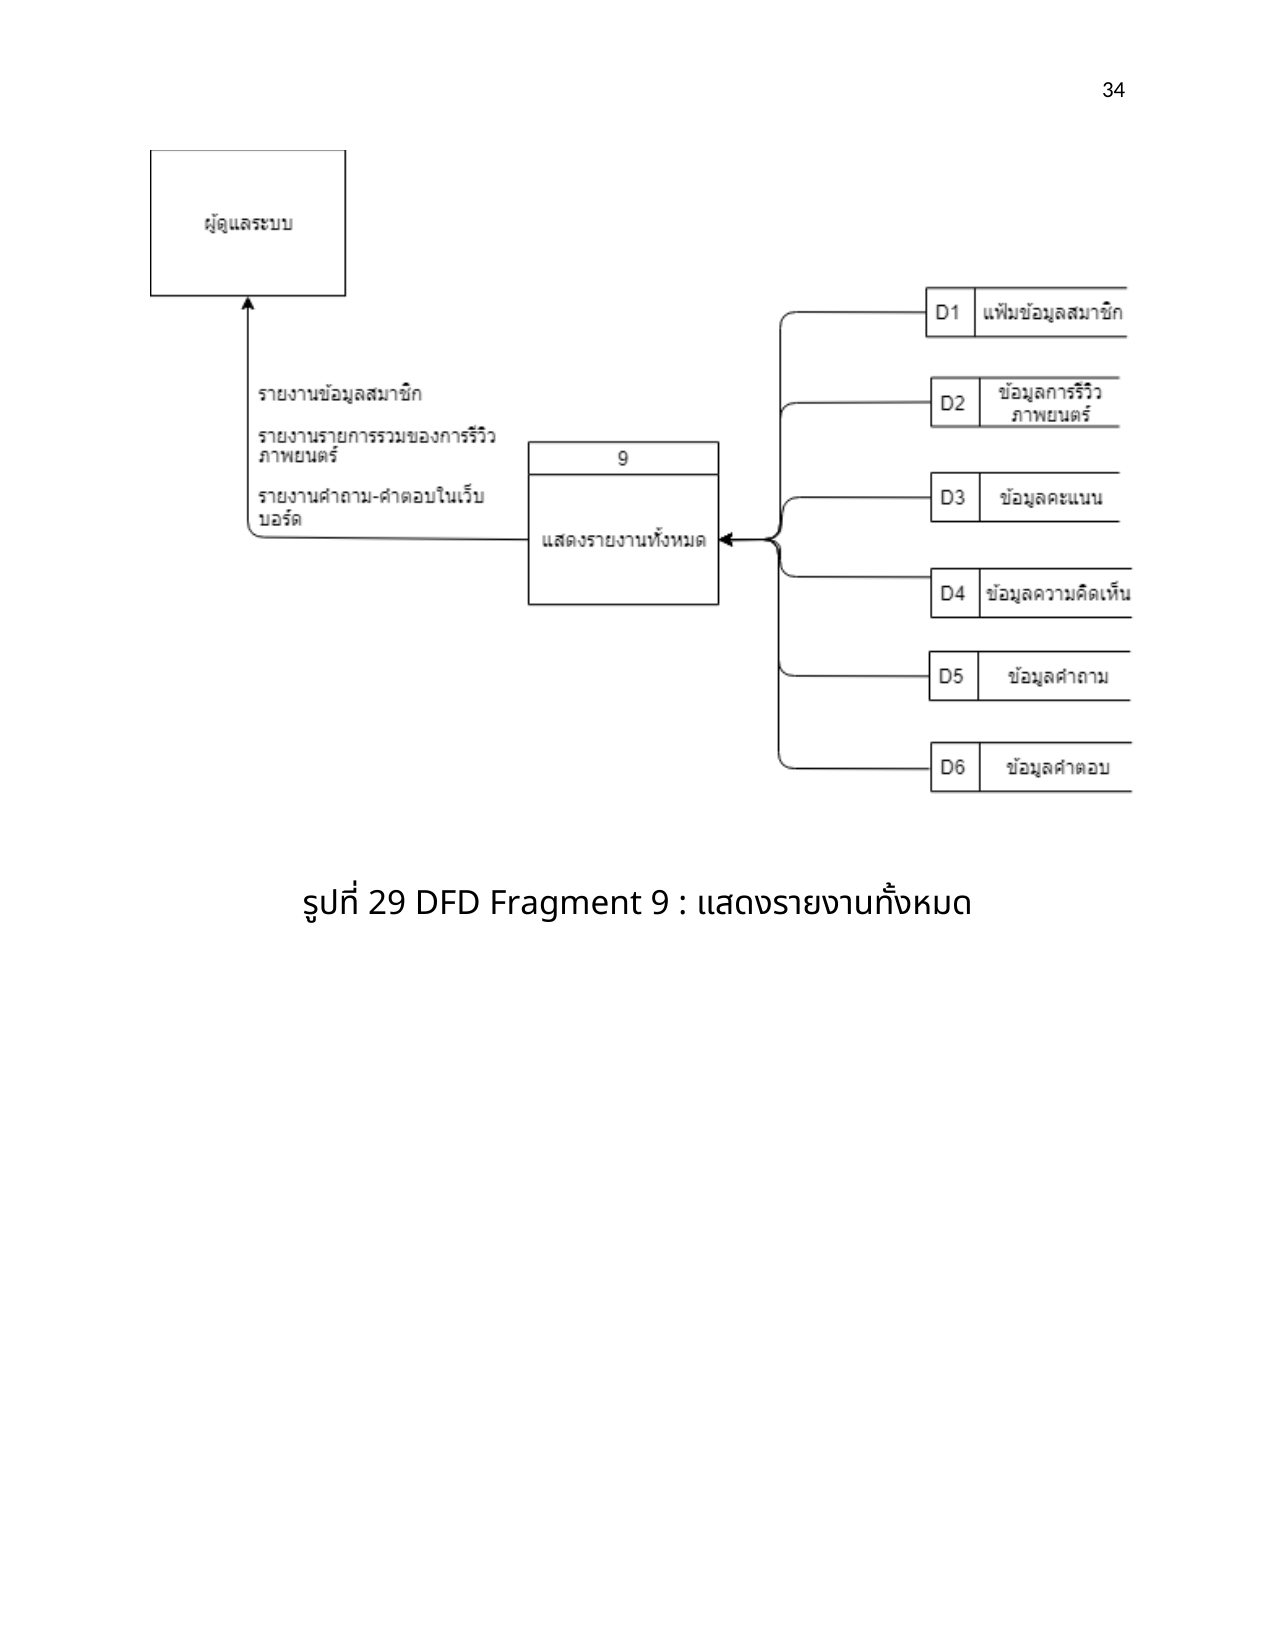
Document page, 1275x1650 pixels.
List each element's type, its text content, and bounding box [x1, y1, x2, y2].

picture [150, 150, 1140, 794]
text รูปที่ 29 DFD Fragment 9 : แสดงรายงานทั้งหมด [150, 878, 1125, 929]
